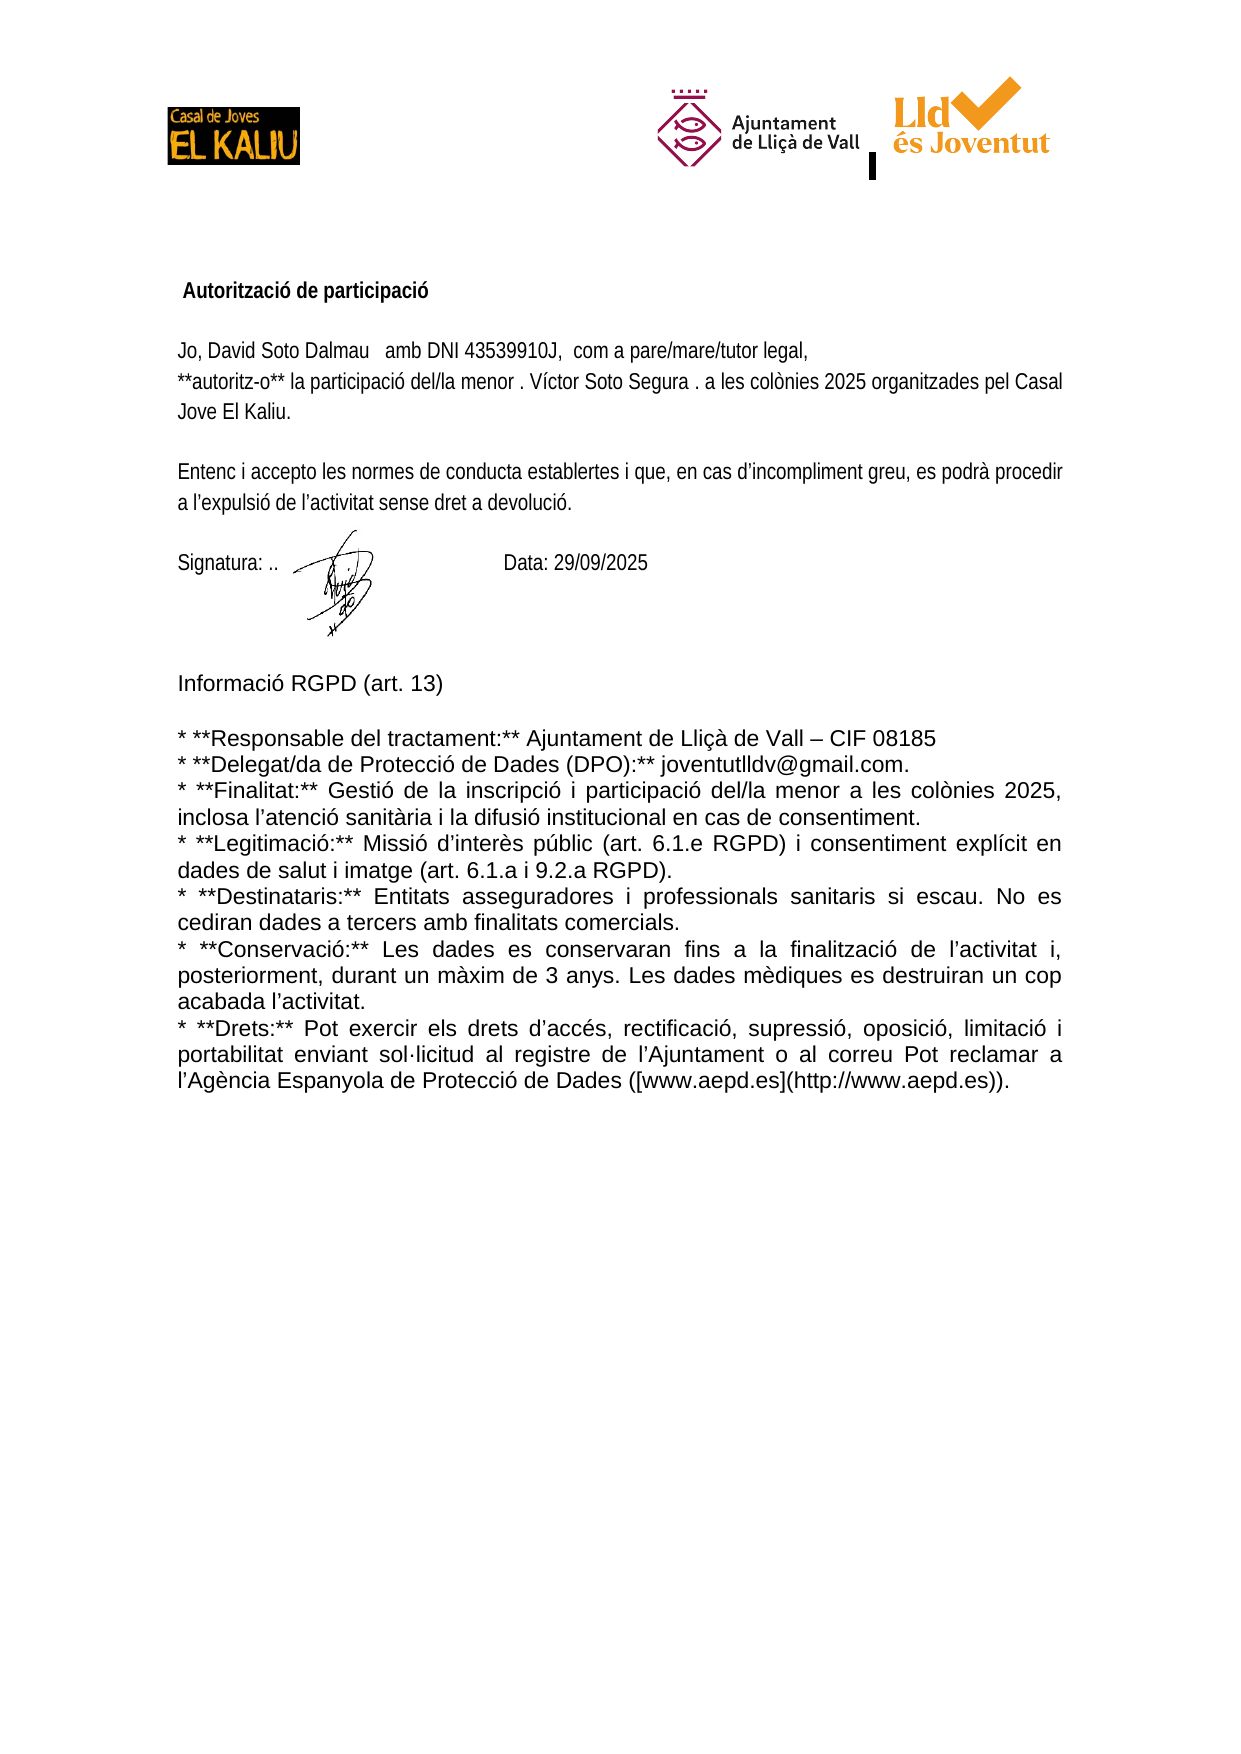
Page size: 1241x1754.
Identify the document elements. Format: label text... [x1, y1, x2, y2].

text Entenc i accepto les normes de conducta establertes i que, en cas d’incompliment greu, es podrà procedir a l’expulsió de l’activitat sense dret a devolució. [177, 458, 1063, 515]
text Autorització de participació [177, 277, 1063, 303]
text **autoritz-o** la participació del/la menor . Víctor Soto Segura . a les colònies 2025 organitzades pel Casal Jove El Kaliu. [177, 368, 1063, 424]
text Informació RGPD (art. 13) [177, 670, 1063, 696]
text Jo, David Soto Dalmau amb DNI 43539910J, com a pare/mare/tutor legal, [177, 337, 1063, 364]
text * **Delegat/da de Protecció de Dades (DPO):** joventutlldv@gmail.com. [177, 751, 1063, 777]
text * **Conservació:** Les dades es conservaran fins a la finalització de l’activitat i, posteriorment, durant un màxim de 3 anys. Les dades mèdiques es destruiran un cop acabada l’activitat. [177, 936, 1063, 1015]
text Signatura: .. Data: 29/09/2025 [177, 549, 279, 575]
text Signatura: .. Data: 29/09/2025 [416, 549, 1063, 575]
text * **Finalitat:** Gestió de la inscripció i participació del/la menor a les colònies 2025, inclosa l’atenció sanitària i la difusió institucional en cas de consentiment. [177, 777, 1063, 830]
text * **Responsable del tractament:** Ajuntament de Lliçà de Vall – CIF 08185 [177, 725, 1063, 751]
text * **Drets:** Pot exercir els drets d’accés, rectificació, supressió, oposició, limitació i portabilitat enviant sol·licitud al registre de l’Ajuntament o al correu Pot reclamar a l’Agència Espanyola de Protecció de Dades ([www.aepd.es](http://www.aepd.es)). [177, 1015, 1063, 1094]
picture [279, 515, 416, 652]
picture [167, 107, 300, 165]
picture [875, 73, 1064, 175]
text * **Legitimació:** Missió d’interès públic (art. 6.1.e RGPD) i consentiment explícit en dades de salut i imatge (art. 6.1.a i 9.2.a RGPD). [177, 830, 1063, 883]
text * **Destinataris:** Entitats asseguradores i professionals sanitaris si escau. No es cediran dades a tercers amb finalitats comercials. [177, 883, 1063, 936]
